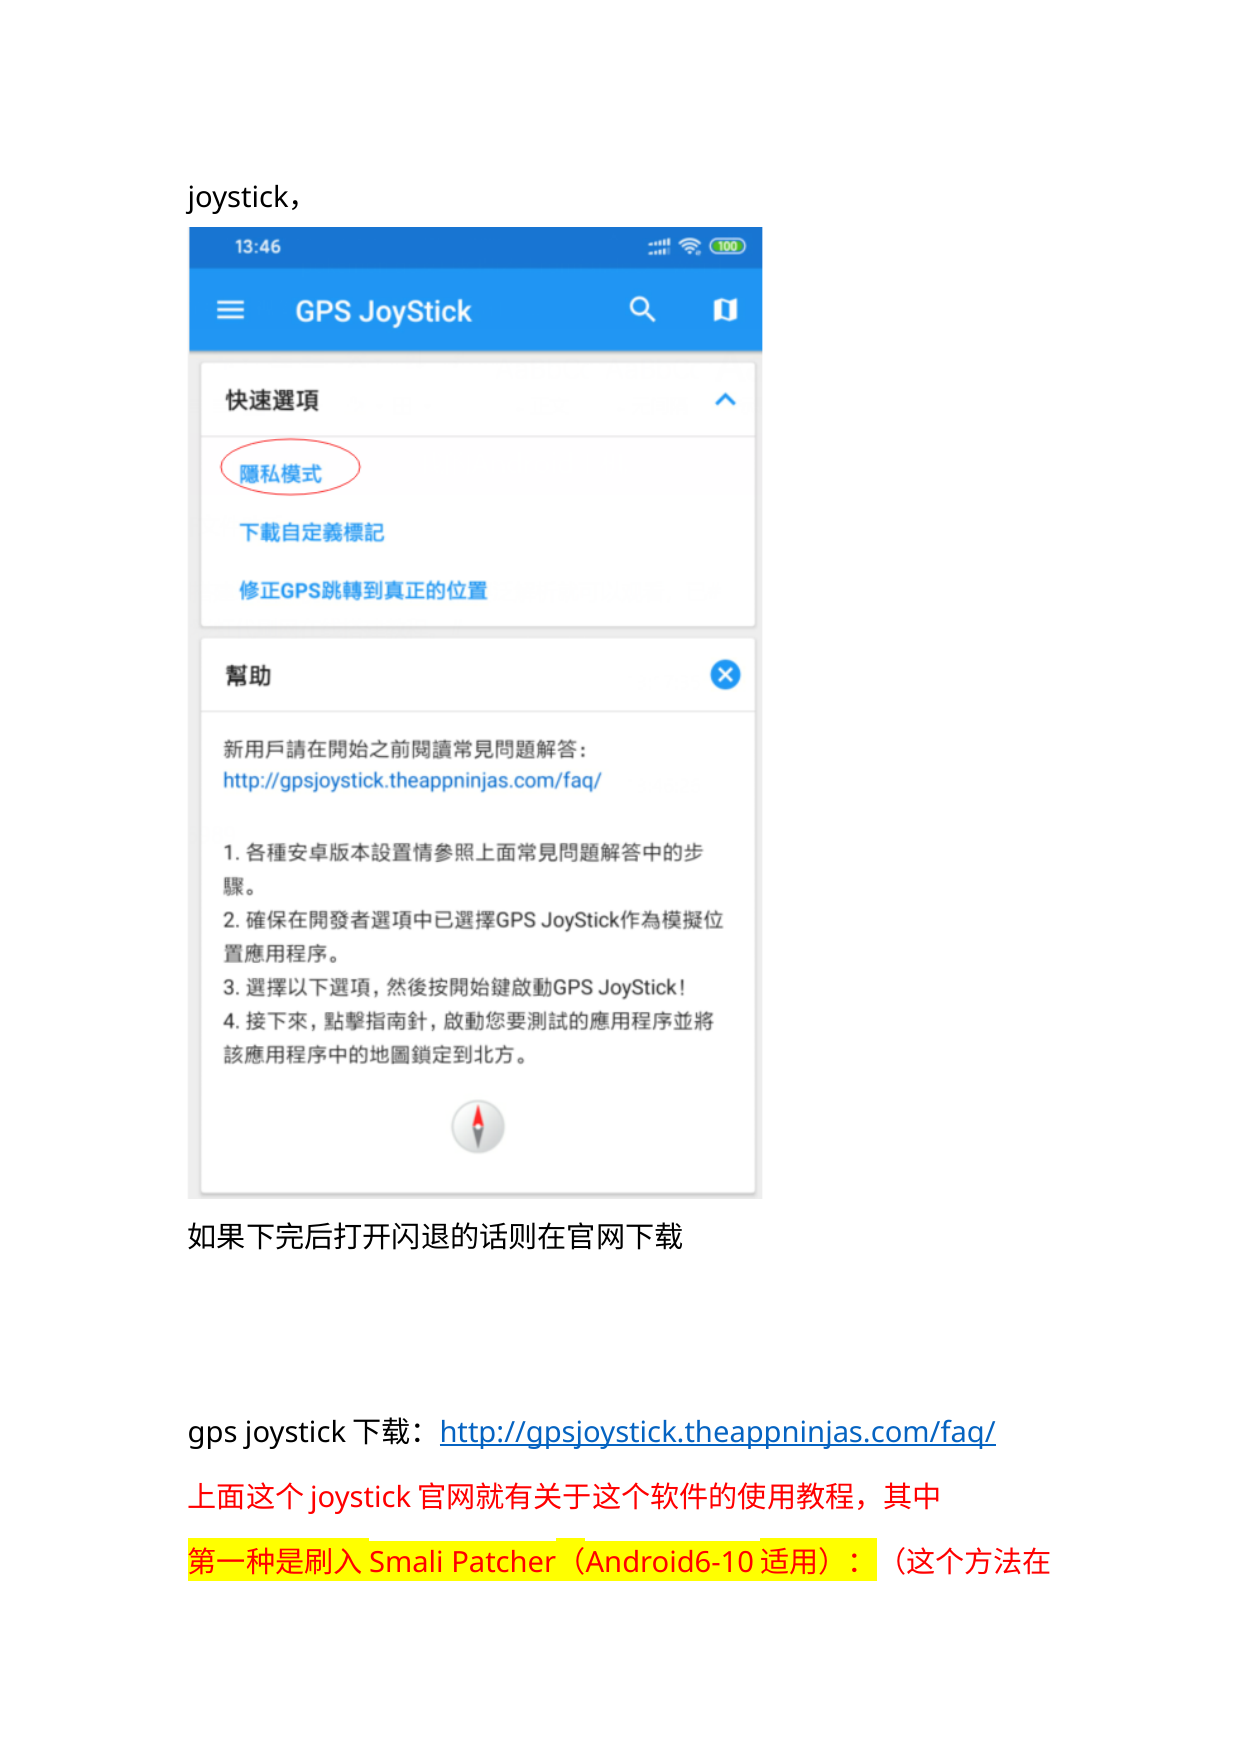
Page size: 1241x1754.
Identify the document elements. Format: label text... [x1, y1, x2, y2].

text gps joystick下载：http://gpsjoystick.theappninjas.com/faq/ [187, 1397, 1053, 1462]
text 如果下完后打开闪退的话则在官网下载 [187, 1202, 1053, 1267]
picture [187, 227, 763, 1199]
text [187, 162, 1053, 227]
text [187, 1527, 1053, 1592]
text 上面这个joystick官网就有关于这个软件的使用教程，其中 [187, 1462, 1053, 1527]
